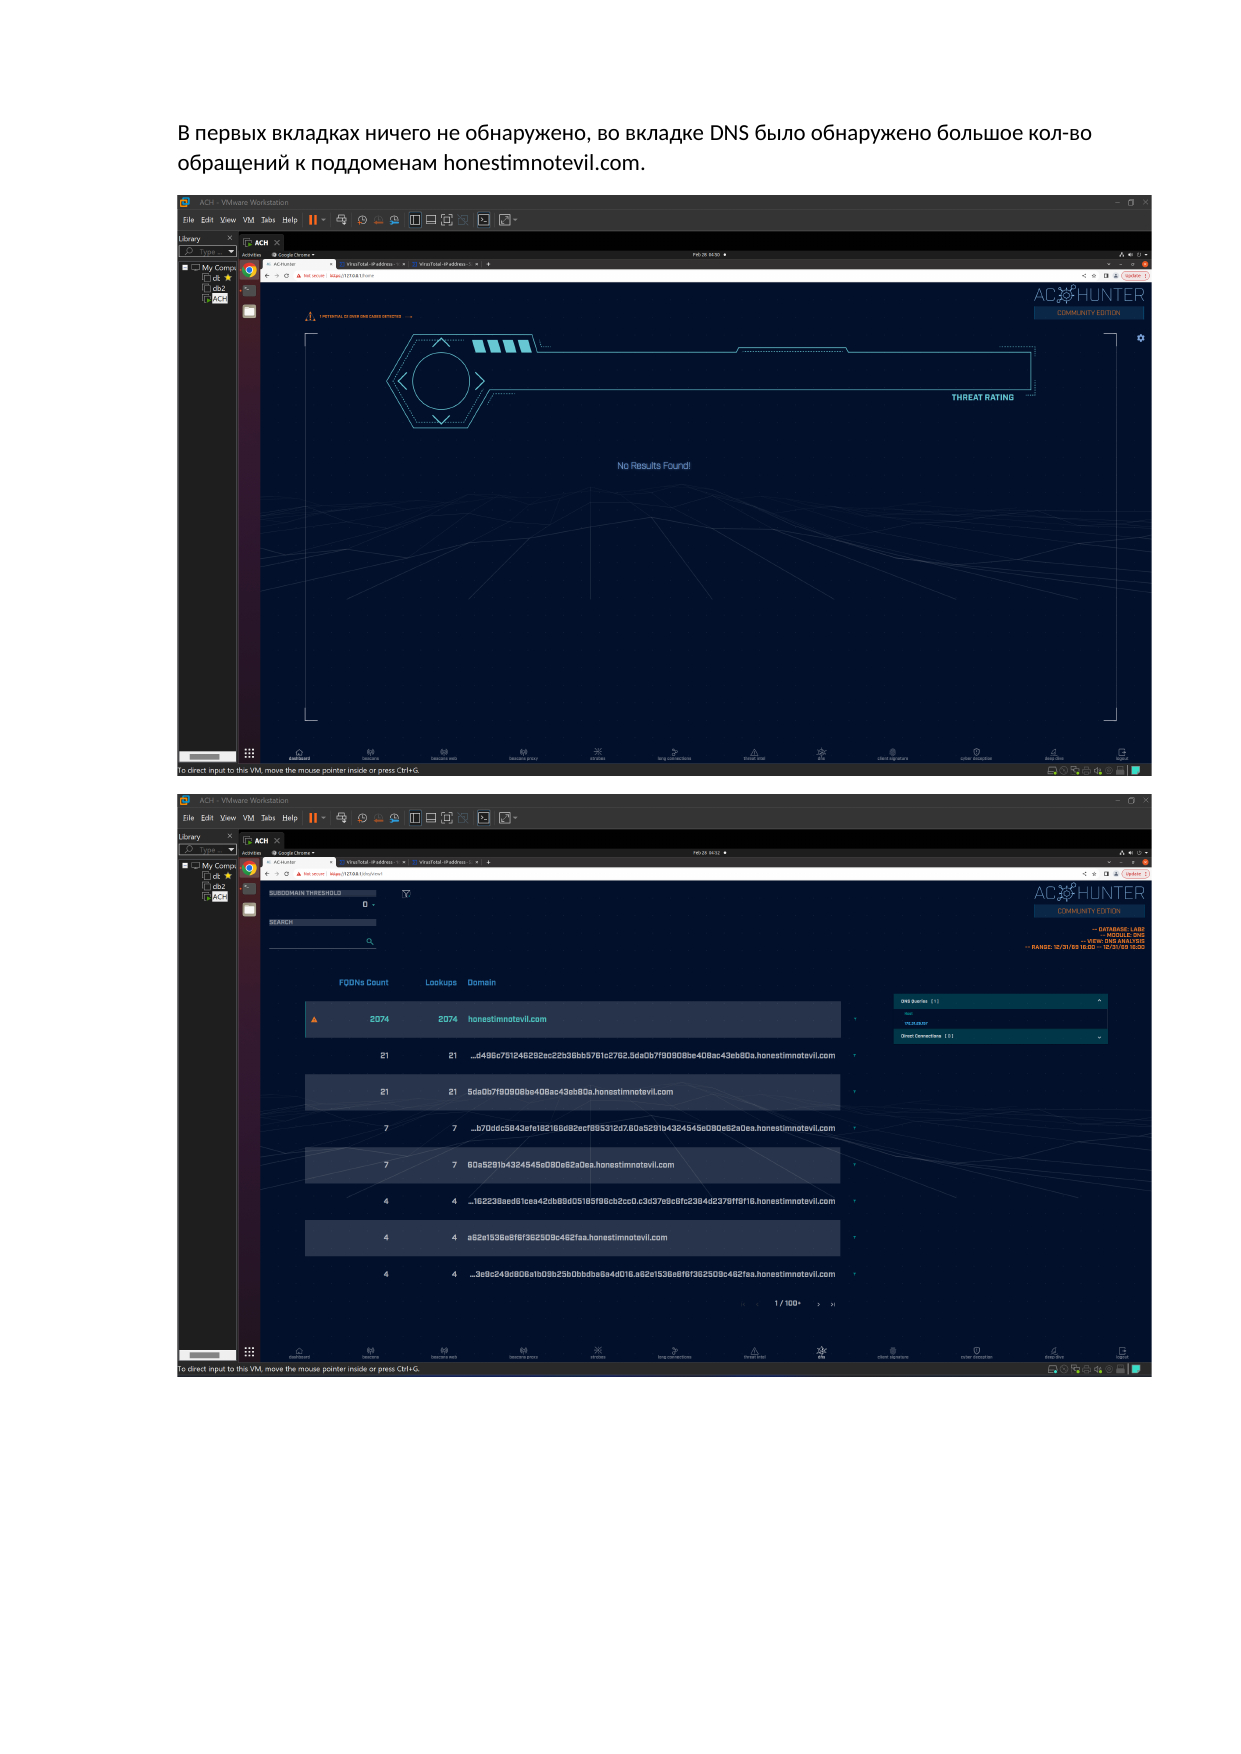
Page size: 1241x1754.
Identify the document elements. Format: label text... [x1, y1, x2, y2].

picture [177, 794, 1152, 1377]
text В первых вкладках ничего не обнаружено, во вкладке DNS было обнаружено большое кол-во обращений к поддоменам honestimnotevil.com. [177, 118, 1152, 176]
picture [177, 195, 1152, 776]
